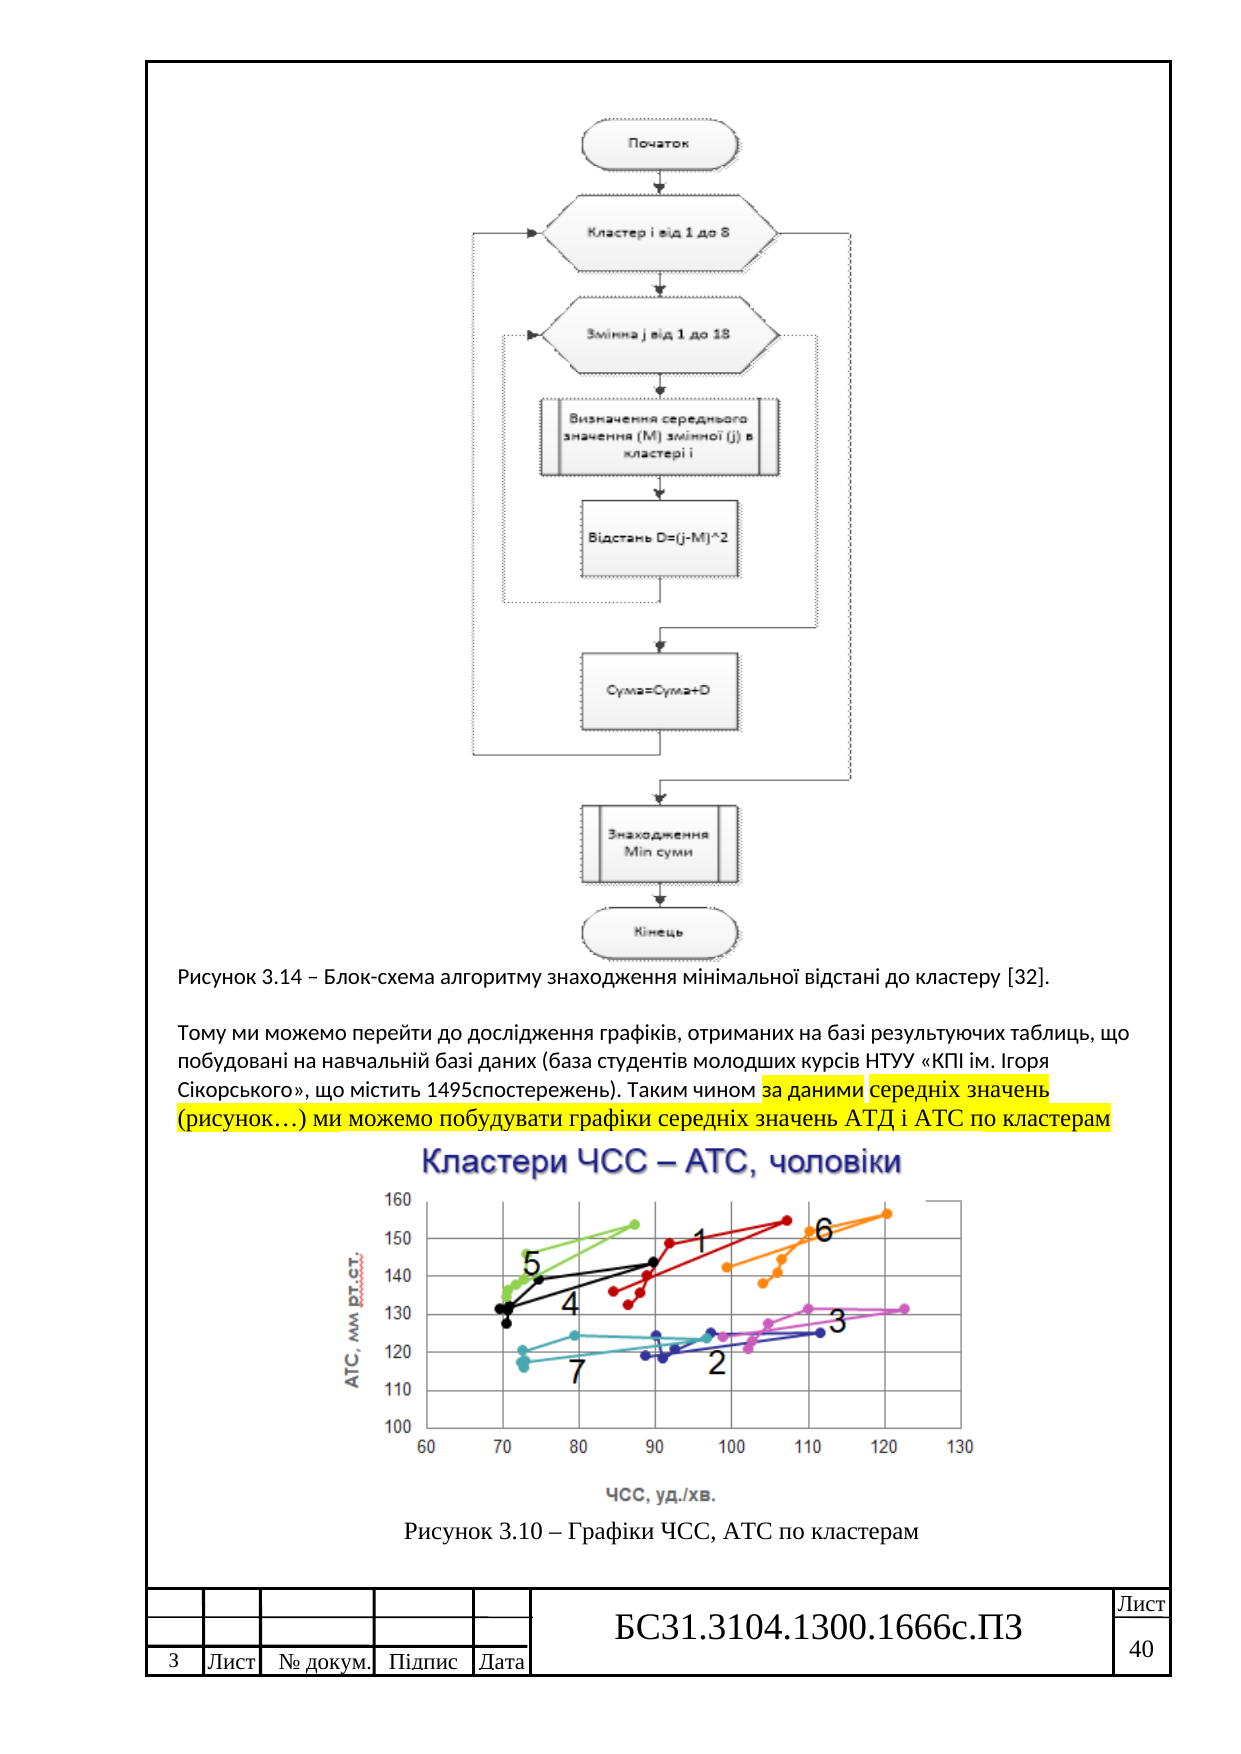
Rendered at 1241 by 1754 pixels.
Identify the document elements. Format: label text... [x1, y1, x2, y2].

picture [471, 118, 852, 962]
text Тому ми можемо перейти до дослідження графіків, отриманих на базі результуючих таблиць, що побудовані на навчальній базі даних (база студентів молодших курсів НТУУ «КПІ ім. Ігоря Сікорського», що містить 1495спостережень). Таким чином за даними середніх значень (рисунок…) ми можемо побудувати графіки середніх значень АТД і АТС по кластерам [177, 1018, 1146, 1132]
picture [341, 1131, 982, 1516]
text Рисунок 3.10 – Графіки ЧСС, АТС по кластерам [177, 1516, 1146, 1544]
text Рисунок 3.14 – Блок-схема алгоритму знаходження мінімальної відстані до кластеру [32]. [177, 962, 1146, 990]
